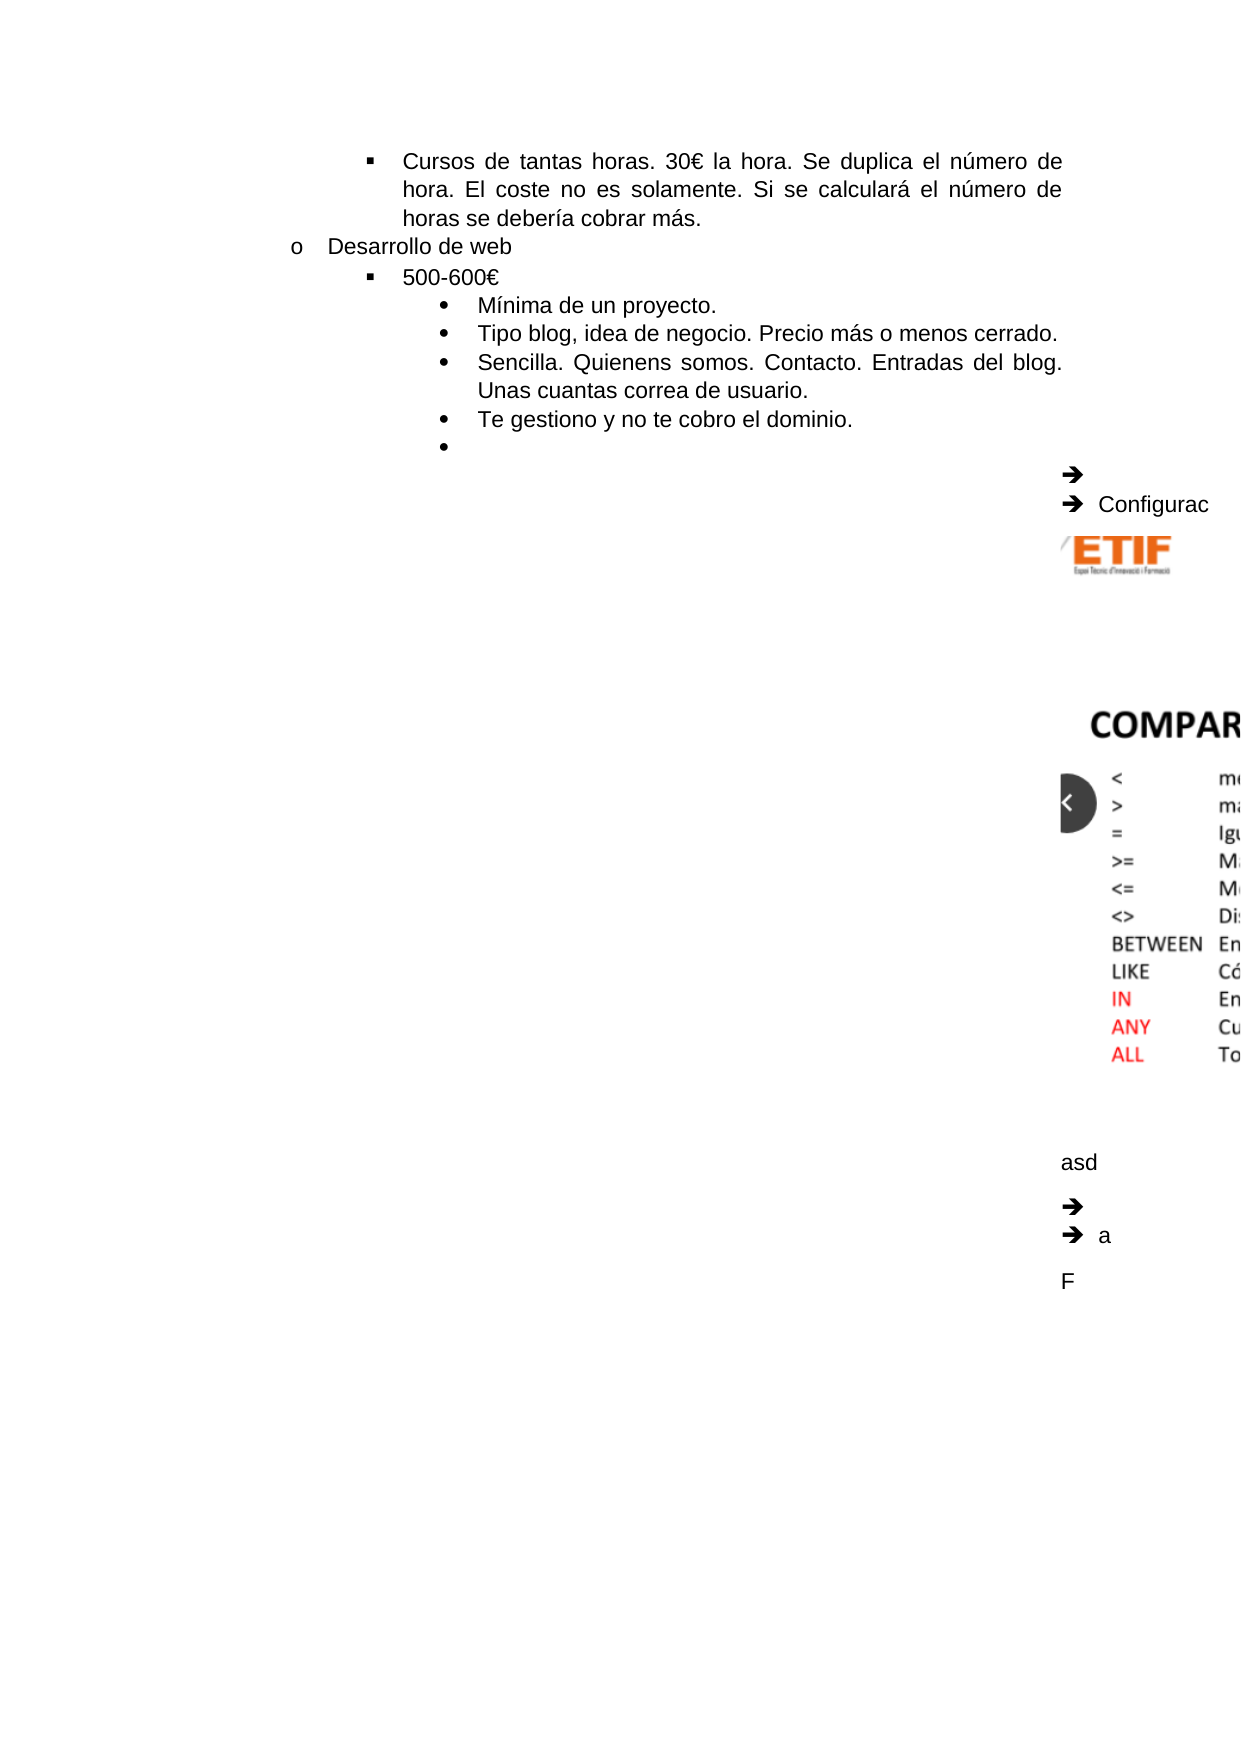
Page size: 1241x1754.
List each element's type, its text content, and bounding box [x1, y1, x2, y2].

list Configurac [1061, 491, 1240, 517]
list Tipo blog, idea de negocio. Precio más o menos cerrado. [440, 320, 1063, 347]
list Cursos de tantas horas. 30€ la hora. Se duplica el número de hora. El coste no es solamente. Si se calculará el número de horas se debería cobrar más. [365, 148, 1063, 231]
list Te gestiono y no te cobro el dominio. [440, 406, 1063, 432]
list Mínima de un proyecto. [440, 292, 1063, 318]
picture [1060, 536, 1241, 1147]
list Desarrollo de web [290, 233, 1063, 261]
list a [1061, 1222, 1240, 1249]
text asd [1061, 1147, 1240, 1175]
list Sencilla. Quienens somos. Contacto. Entradas del blog. Unas cuantas correa de usuario. [440, 349, 1063, 403]
text F [1061, 1268, 1240, 1294]
list 500-600€ [365, 263, 1063, 290]
